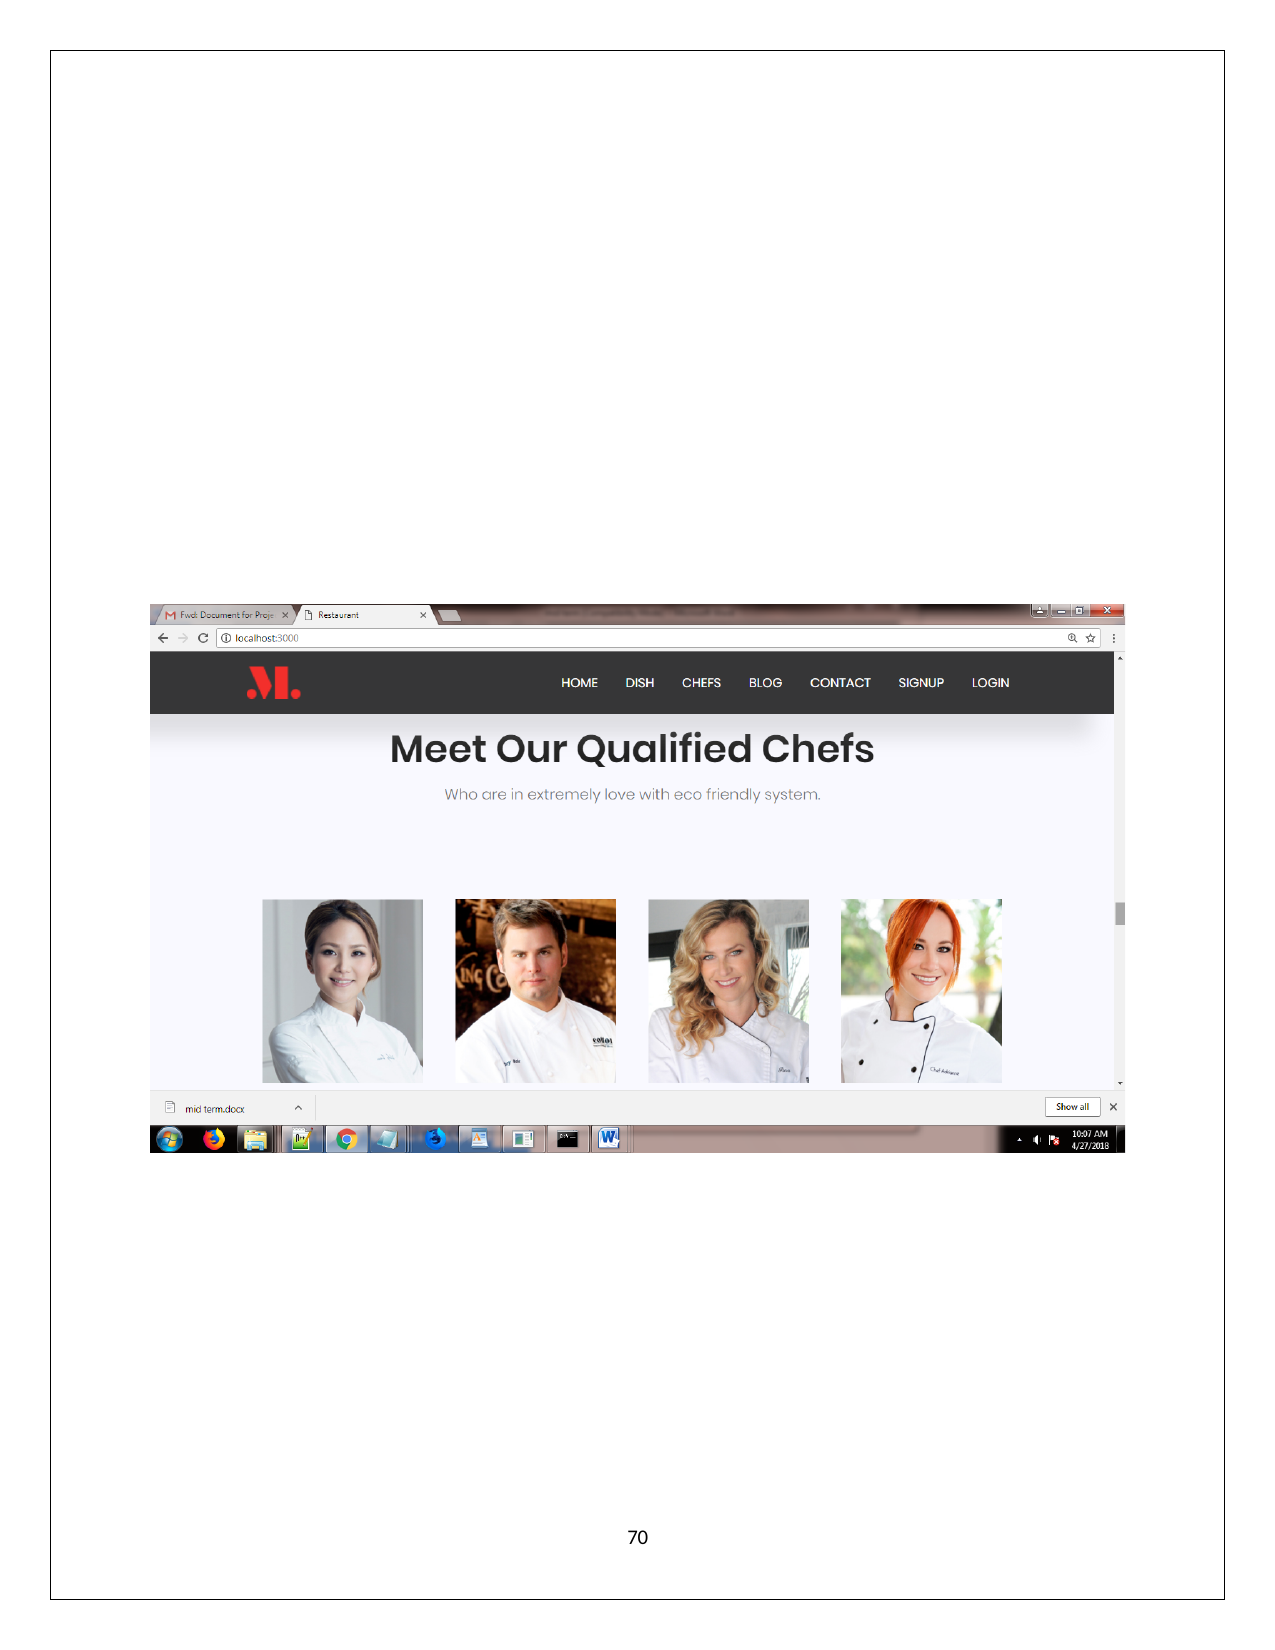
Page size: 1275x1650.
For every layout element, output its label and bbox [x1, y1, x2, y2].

picture [150, 604, 1125, 1153]
